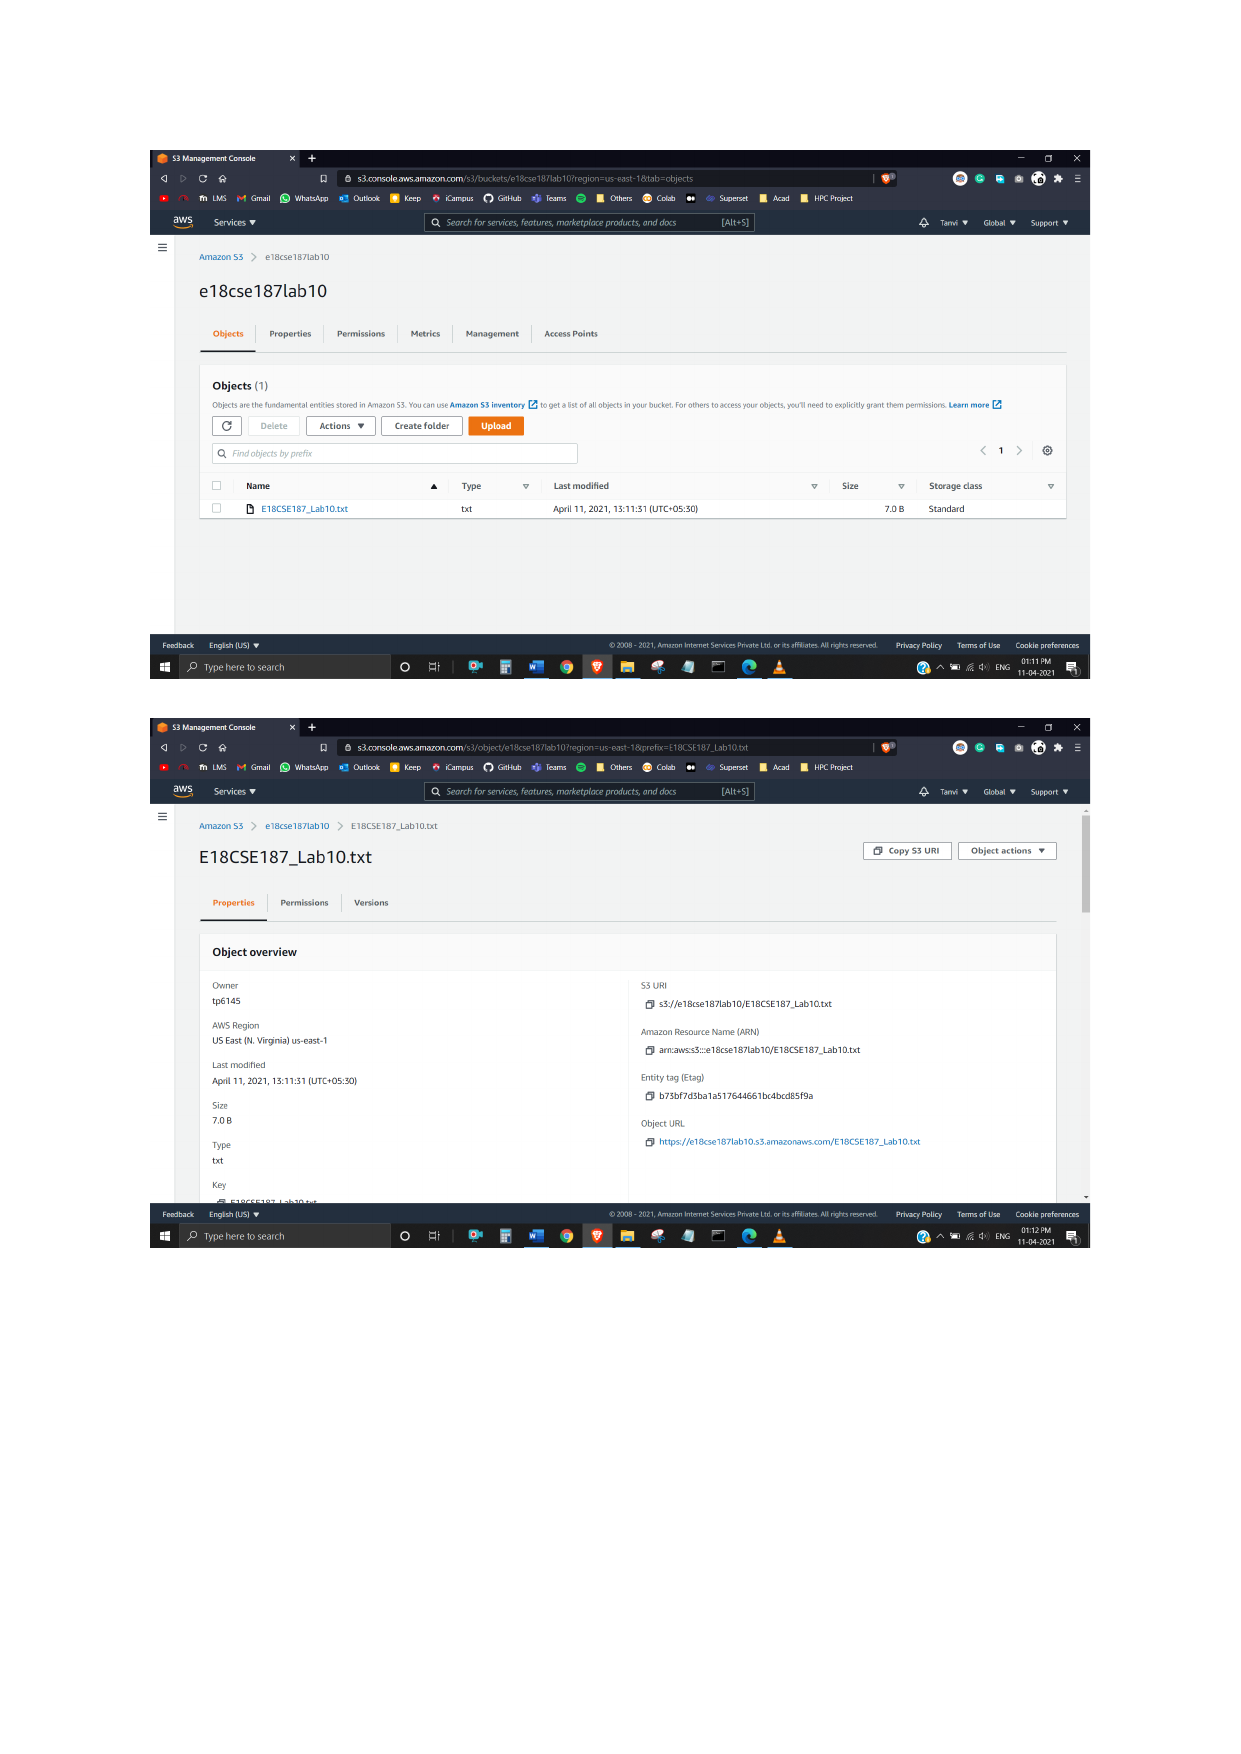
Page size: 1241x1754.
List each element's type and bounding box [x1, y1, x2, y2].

picture [150, 150, 1091, 679]
picture [150, 718, 1091, 1248]
